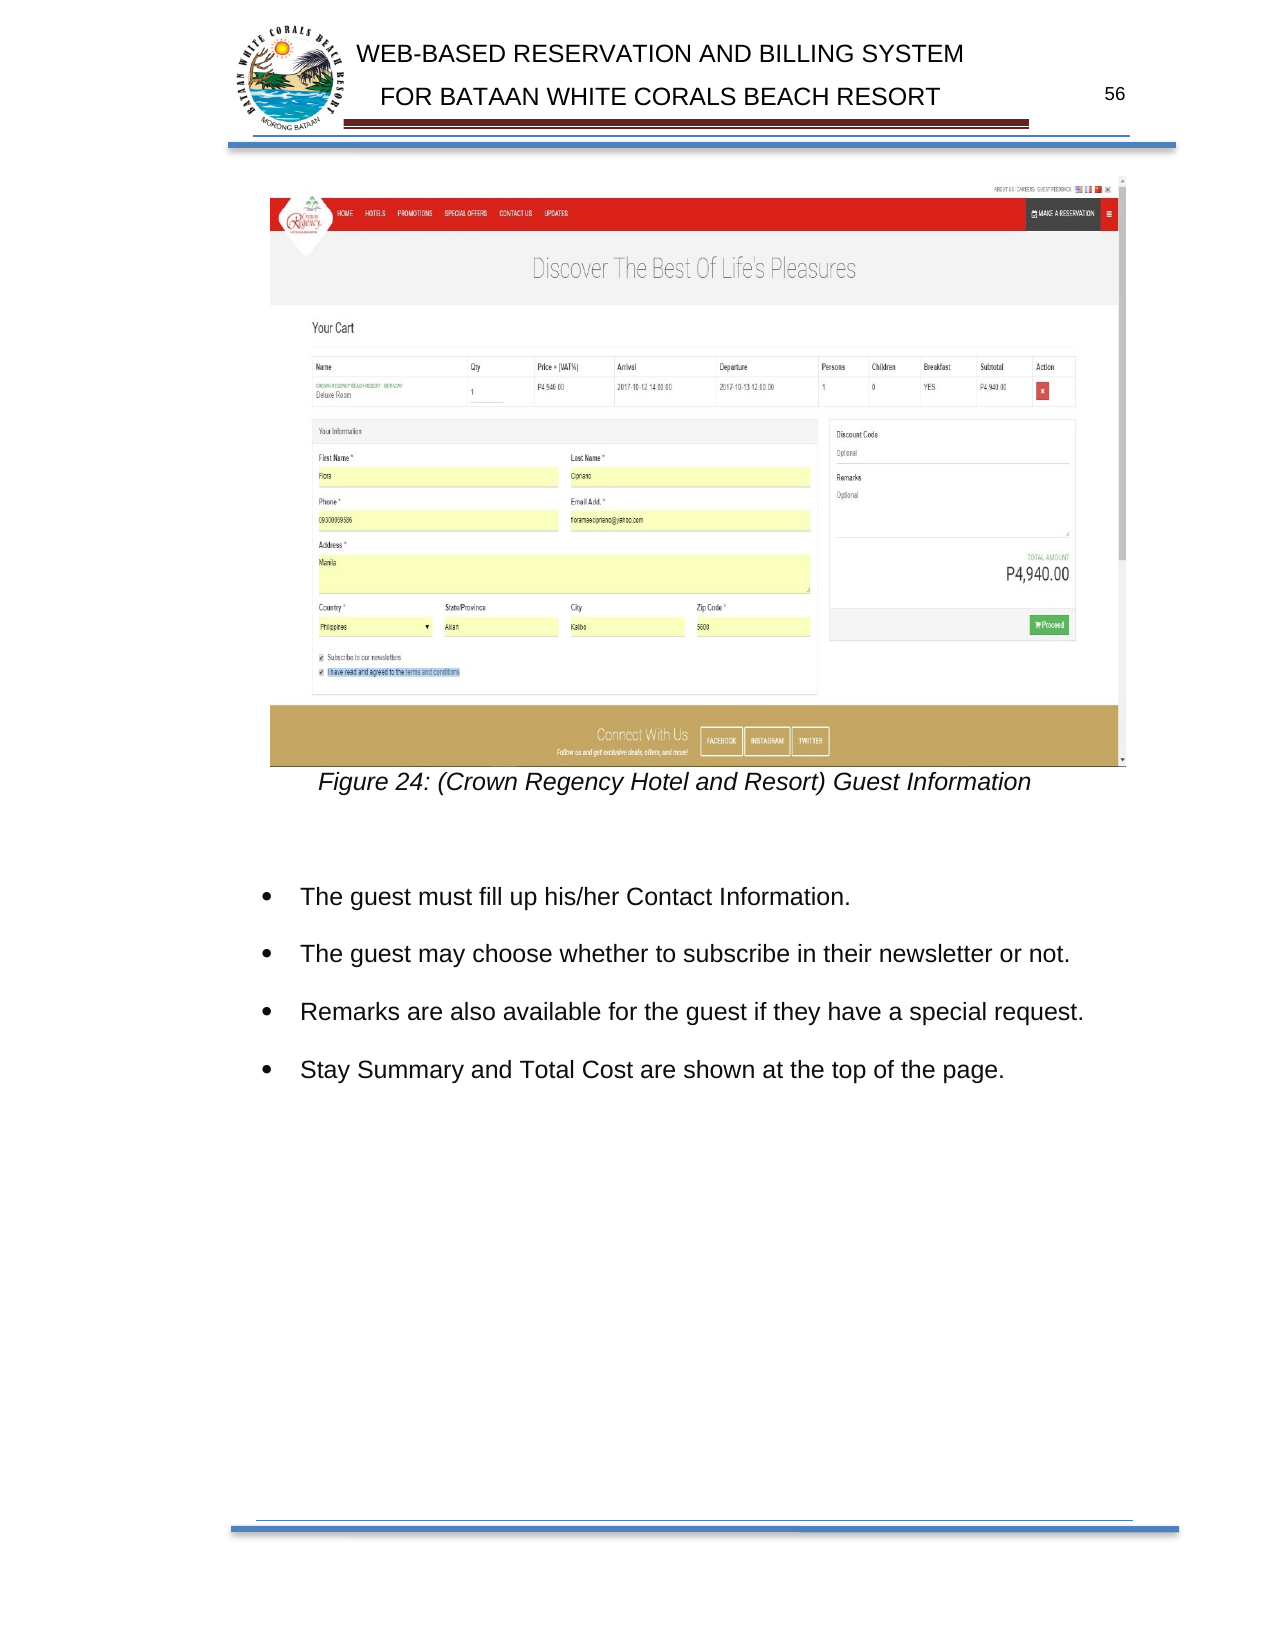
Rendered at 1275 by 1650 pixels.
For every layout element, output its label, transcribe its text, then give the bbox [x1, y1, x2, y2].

list The guest must fill up his/her Contact Information. [262, 882, 1125, 911]
list The guest may choose whether to subscribe in their newsletter or not. [262, 939, 1125, 968]
picture [234, 20, 344, 130]
list Remarks are also available for the guest if they have a special request. [262, 997, 1125, 1026]
picture [270, 176, 1127, 767]
list Stay Summary and Total Cost are shown at the top of the page. [262, 1055, 1125, 1084]
